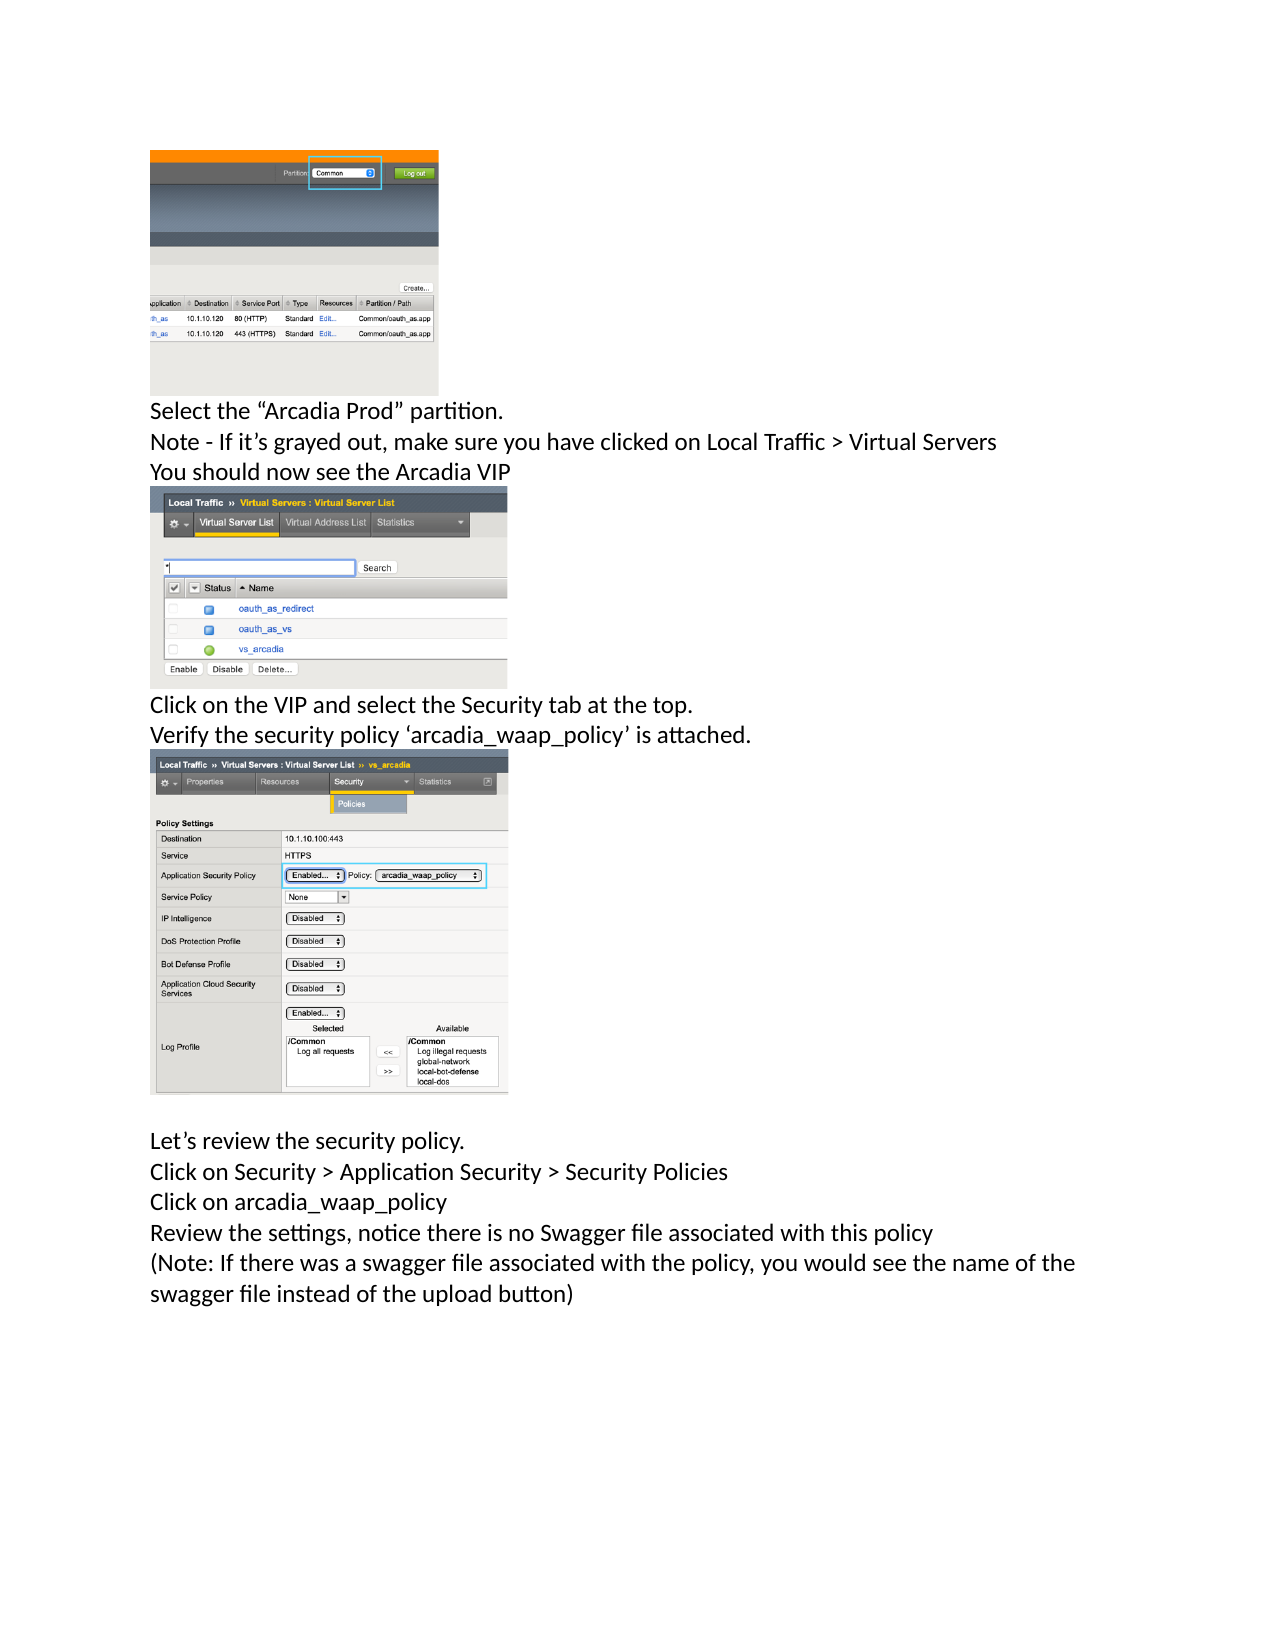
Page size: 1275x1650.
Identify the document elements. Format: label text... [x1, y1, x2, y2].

picture [150, 150, 439, 396]
picture [150, 486, 508, 689]
text You should now see the Arcadia VIP [150, 456, 1125, 487]
text Click on the VIP and select the Security tab at the top. [150, 689, 1125, 719]
picture [150, 749, 509, 1095]
text Review the settings, notice there is no Swagger file associated with this policy (Note: If there was a swagger file associated with the policy, you would see the name of the swagger file instead of the upload button) [150, 1217, 1125, 1308]
text Note - If it’s grayed out, make sure you have clicked on Local Traffic > Virtual Servers [150, 426, 1125, 456]
text Verify the security policy ‘arcadia_waap_policy’ is attached. [150, 719, 1125, 750]
text Let’s review the security policy. [150, 1125, 1125, 1156]
text Click on arcadia_waap_policy [150, 1186, 1125, 1217]
text Select the “Arcadia Prod” partition. [150, 395, 1125, 426]
text Click on Security > Application Security > Security Policies [150, 1156, 1125, 1186]
